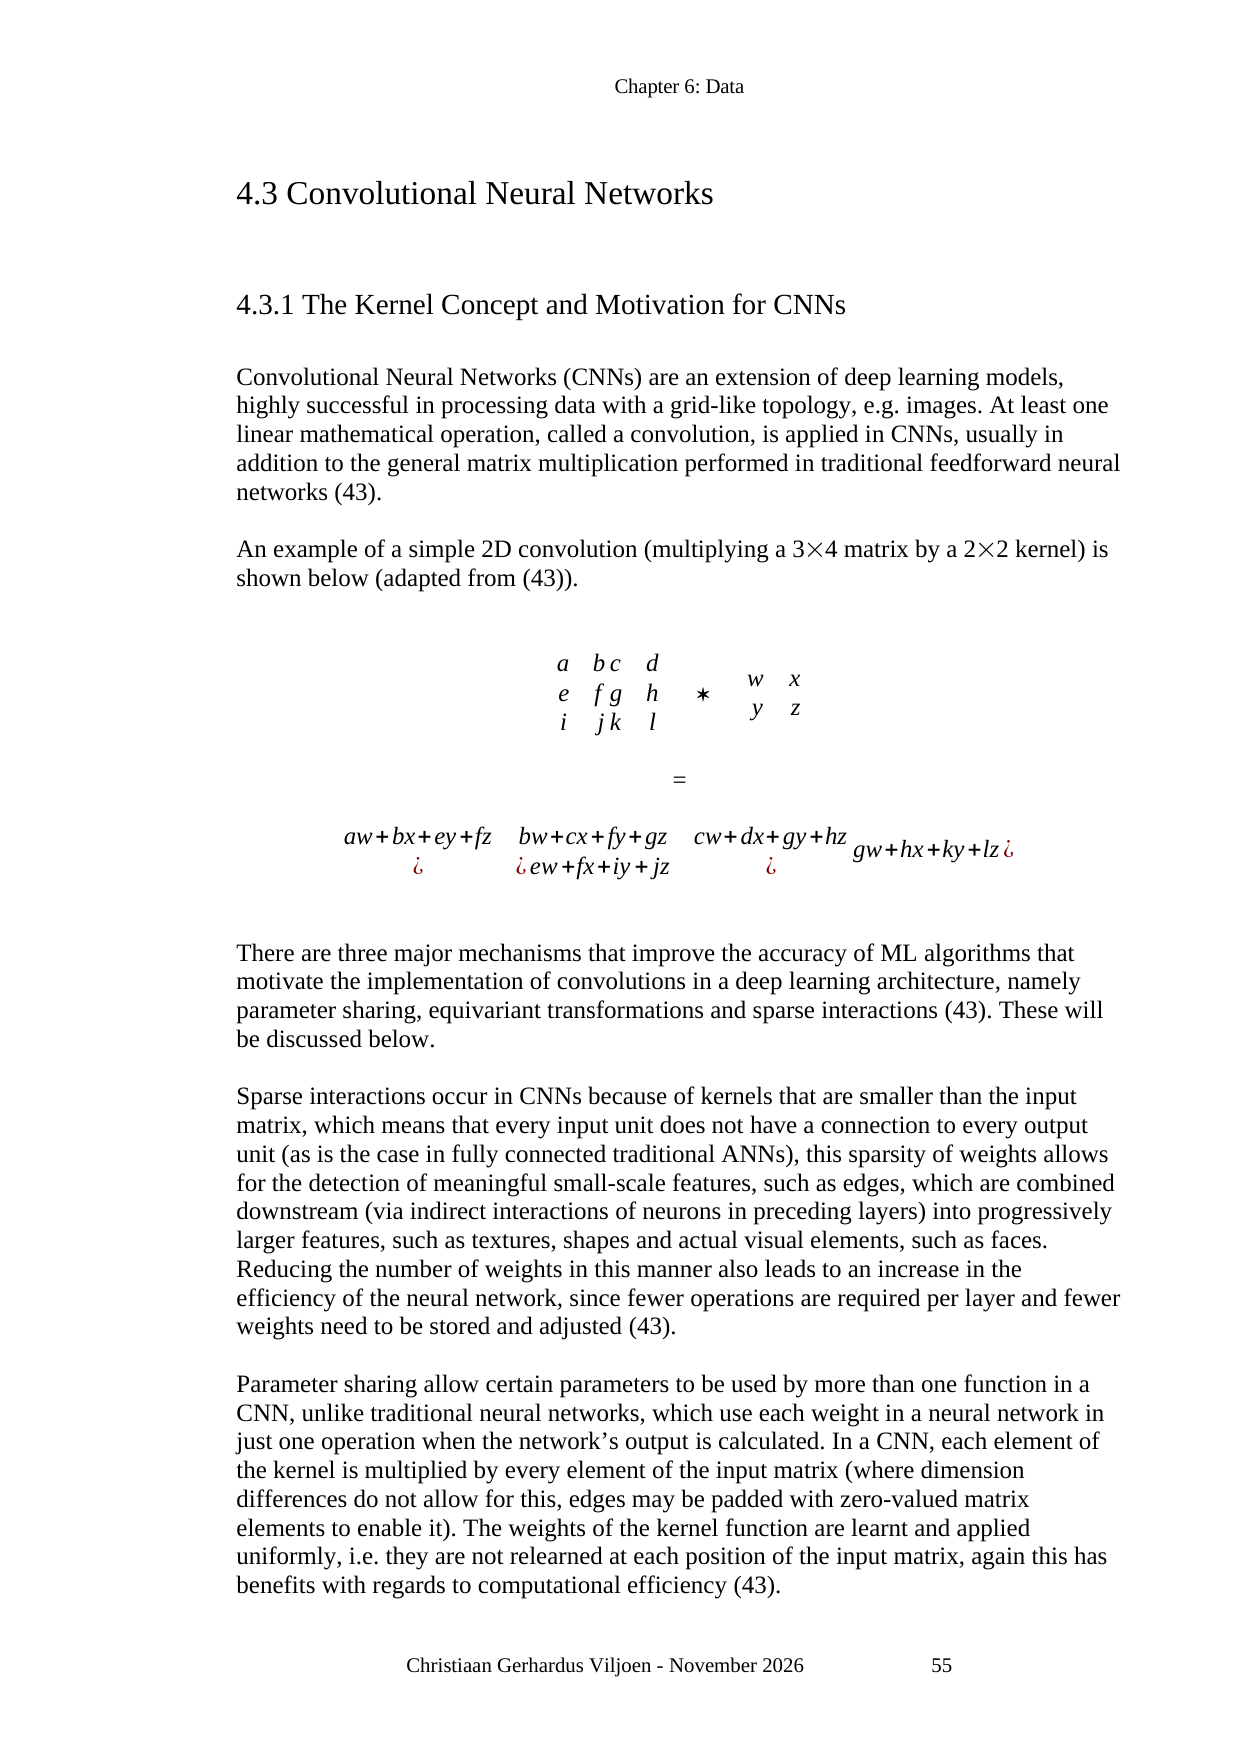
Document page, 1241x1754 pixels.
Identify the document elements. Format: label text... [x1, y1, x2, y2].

text Sparse interactions occur in CNNs because of kernels that are smaller than the input matrix, which means that every input unit does not have a connection to every output unit (as is the case in fully connected traditional ANNs), this sparsity of weights allows for the detection of meaningful small-scale features, such as edges, which are combined downstream (via indirect interactions of neurons in preceding layers) into progressively larger features, such as textures, shapes and actual visual elements, such as faces. Reducing the number of weights in this manner also leads to an increase in the efficiency of the neural network, since fewer operations are required per layer and fewer weights need to be stored and adjusted . [236, 1081, 1122, 1340]
subtitle The Kernel Concept and Motivation for CNNs [236, 287, 1122, 321]
text Parameter sharing allow certain parameters to be used by more than one function in a CNN, unlike traditional neural networks, which use each weight in a neural network in just one operation when the network’s output is calculated. In a CNN, each element of the kernel is multiplied by every element of the input matrix (where dimension differences do not allow for this, edges may be padded with zero-valued matrix elements to enable it). The weights of the kernel function are learnt and applied uniformly, i.e. they are not relearned at each position of the input matrix, again this has benefits with regards to computational efficiency . [236, 1369, 1122, 1599]
text = [236, 765, 1122, 794]
text Convolutional Neural Networks (CNNs) are an extension of deep learning models, highly successful in processing data with a grid-like topology, e.g. images. At least one linear mathematical operation, called a convolution, is applied in CNNs, usually in addition to the general matrix multiplication performed in traditional feedforward neural networks . [236, 362, 1122, 506]
text An example of a simple 2D convolution (multiplying a 34 matrix by a 22 kernel) is shown below (adapted from ). [236, 534, 1122, 592]
subtitle Convolutional Neural Networks [236, 173, 1122, 211]
text There are three major mechanisms that improve the accuracy of ML algorithms that motivate the implementation of convolutions in a deep learning architecture, namely parameter sharing, equivariant transformations and sparse interactions . These will be discussed below. [236, 938, 1122, 1053]
